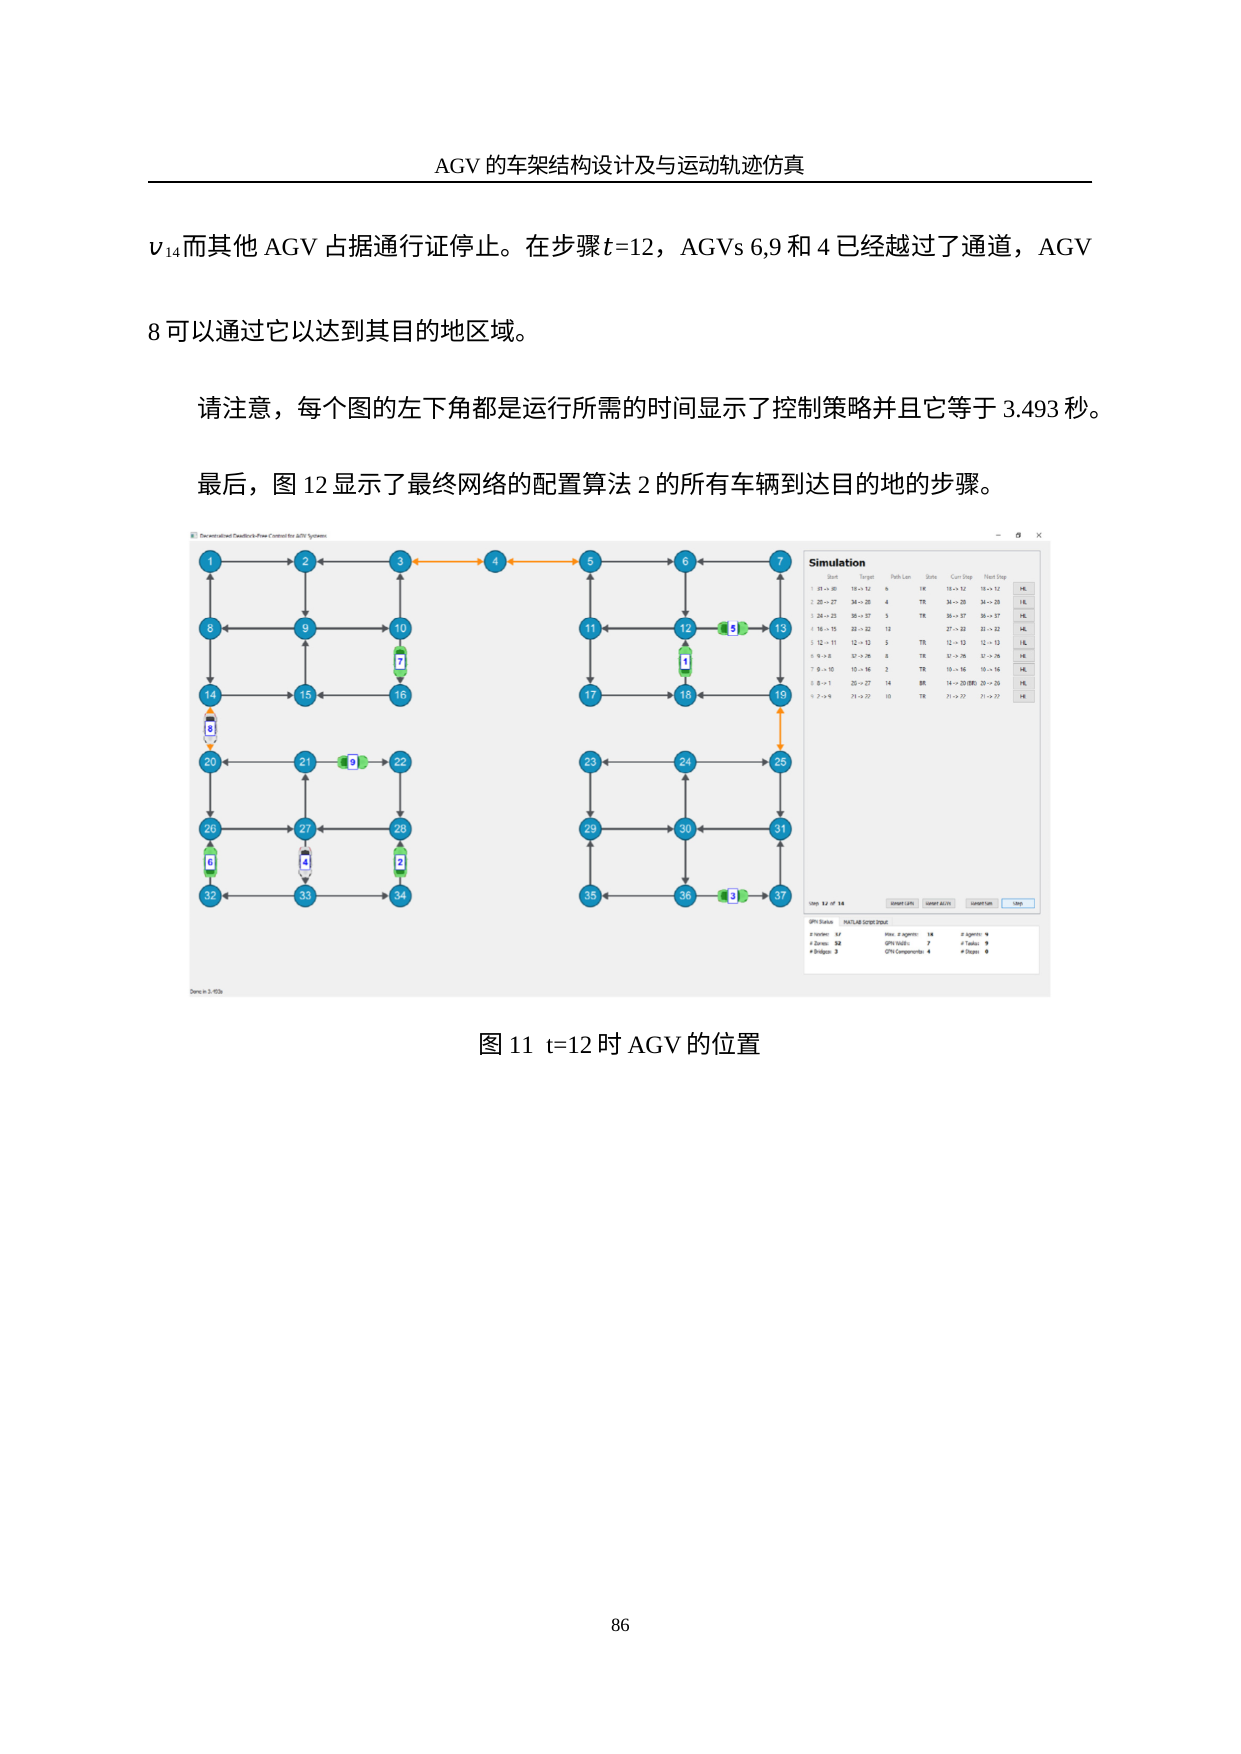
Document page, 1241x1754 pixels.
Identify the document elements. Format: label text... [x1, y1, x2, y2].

text 图11 t=12时AGV的位置 [148, 1009, 1092, 1077]
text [148, 210, 1092, 363]
picture [187, 526, 1053, 1000]
text 请注意，每个图的左下角都是运行所需的时间显示了控制策略并且它等于3.493秒。 [148, 372, 1092, 440]
text 最后，图12显示了最终网络的配置算法2的所有车辆到达目的地的步骤。 [148, 449, 1092, 517]
